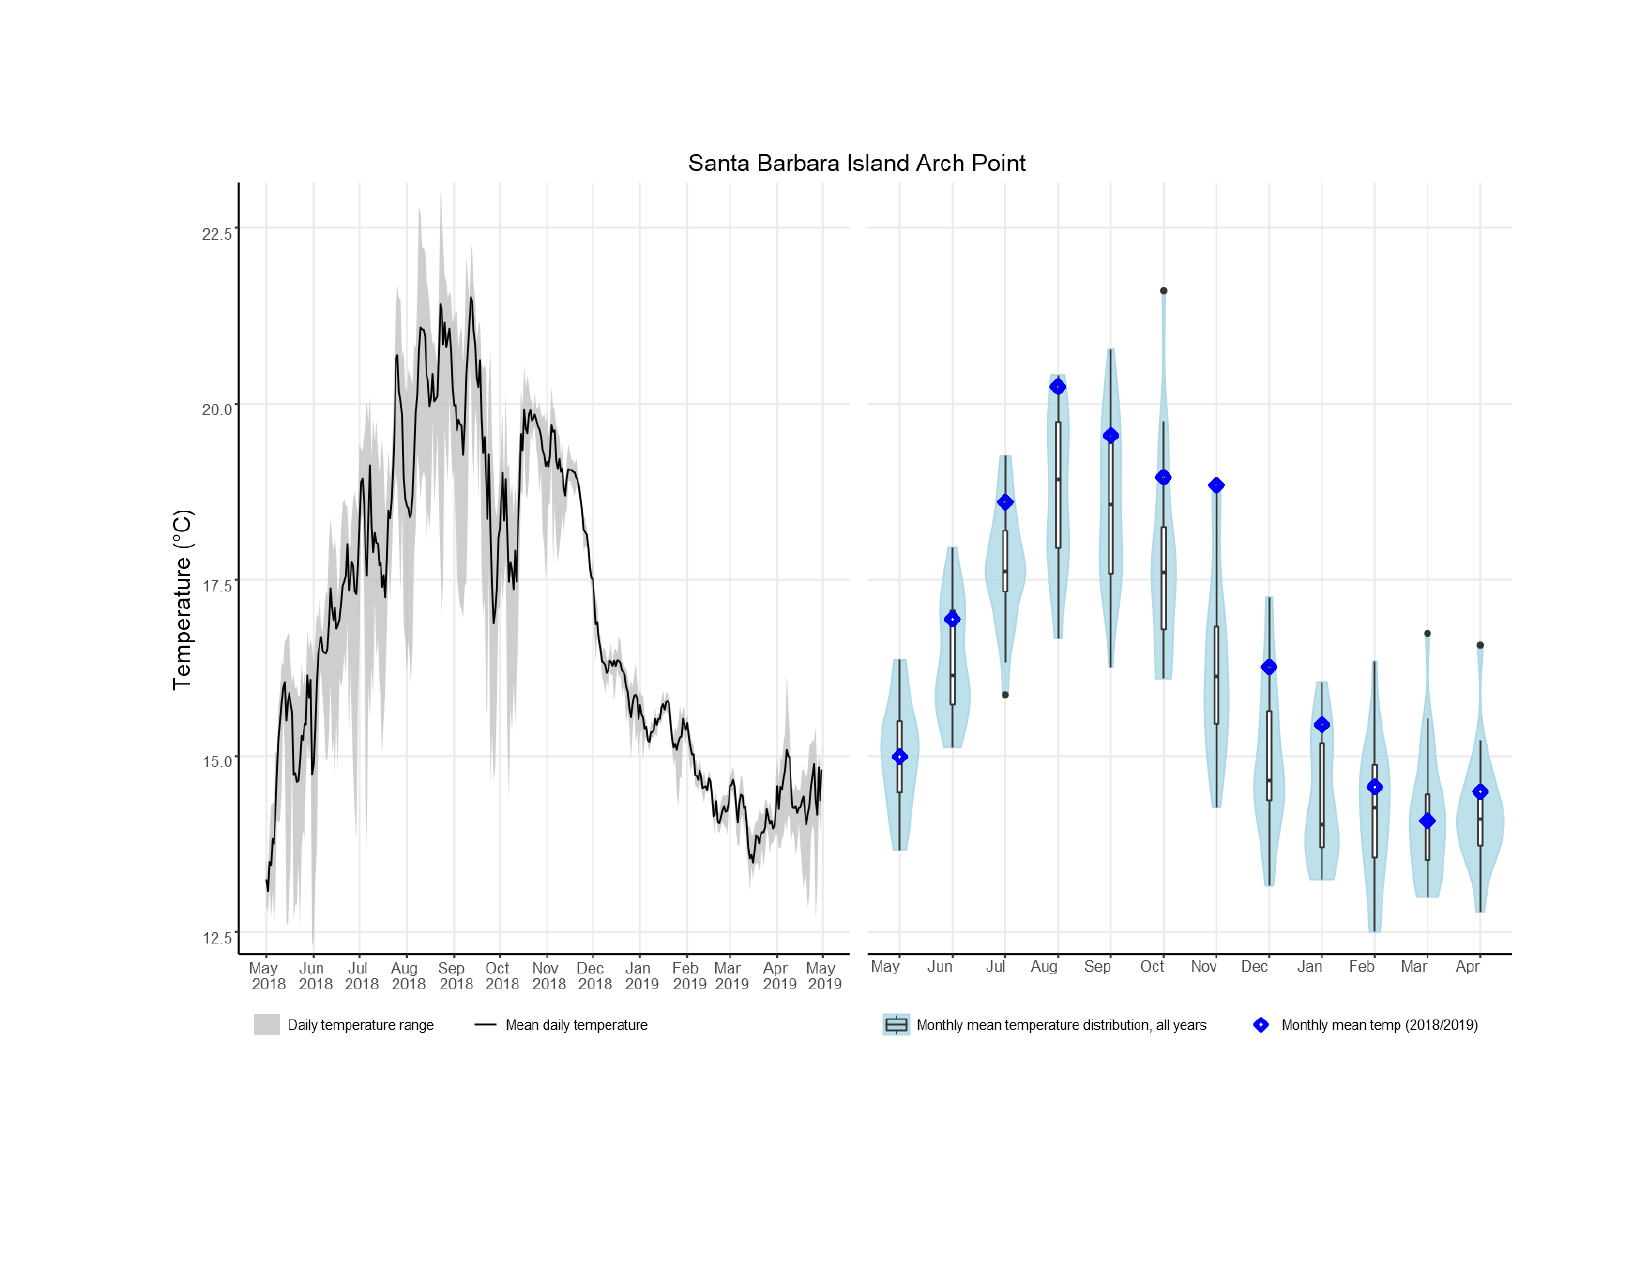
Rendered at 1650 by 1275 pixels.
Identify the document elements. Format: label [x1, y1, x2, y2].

picture [168, 150, 1519, 1050]
